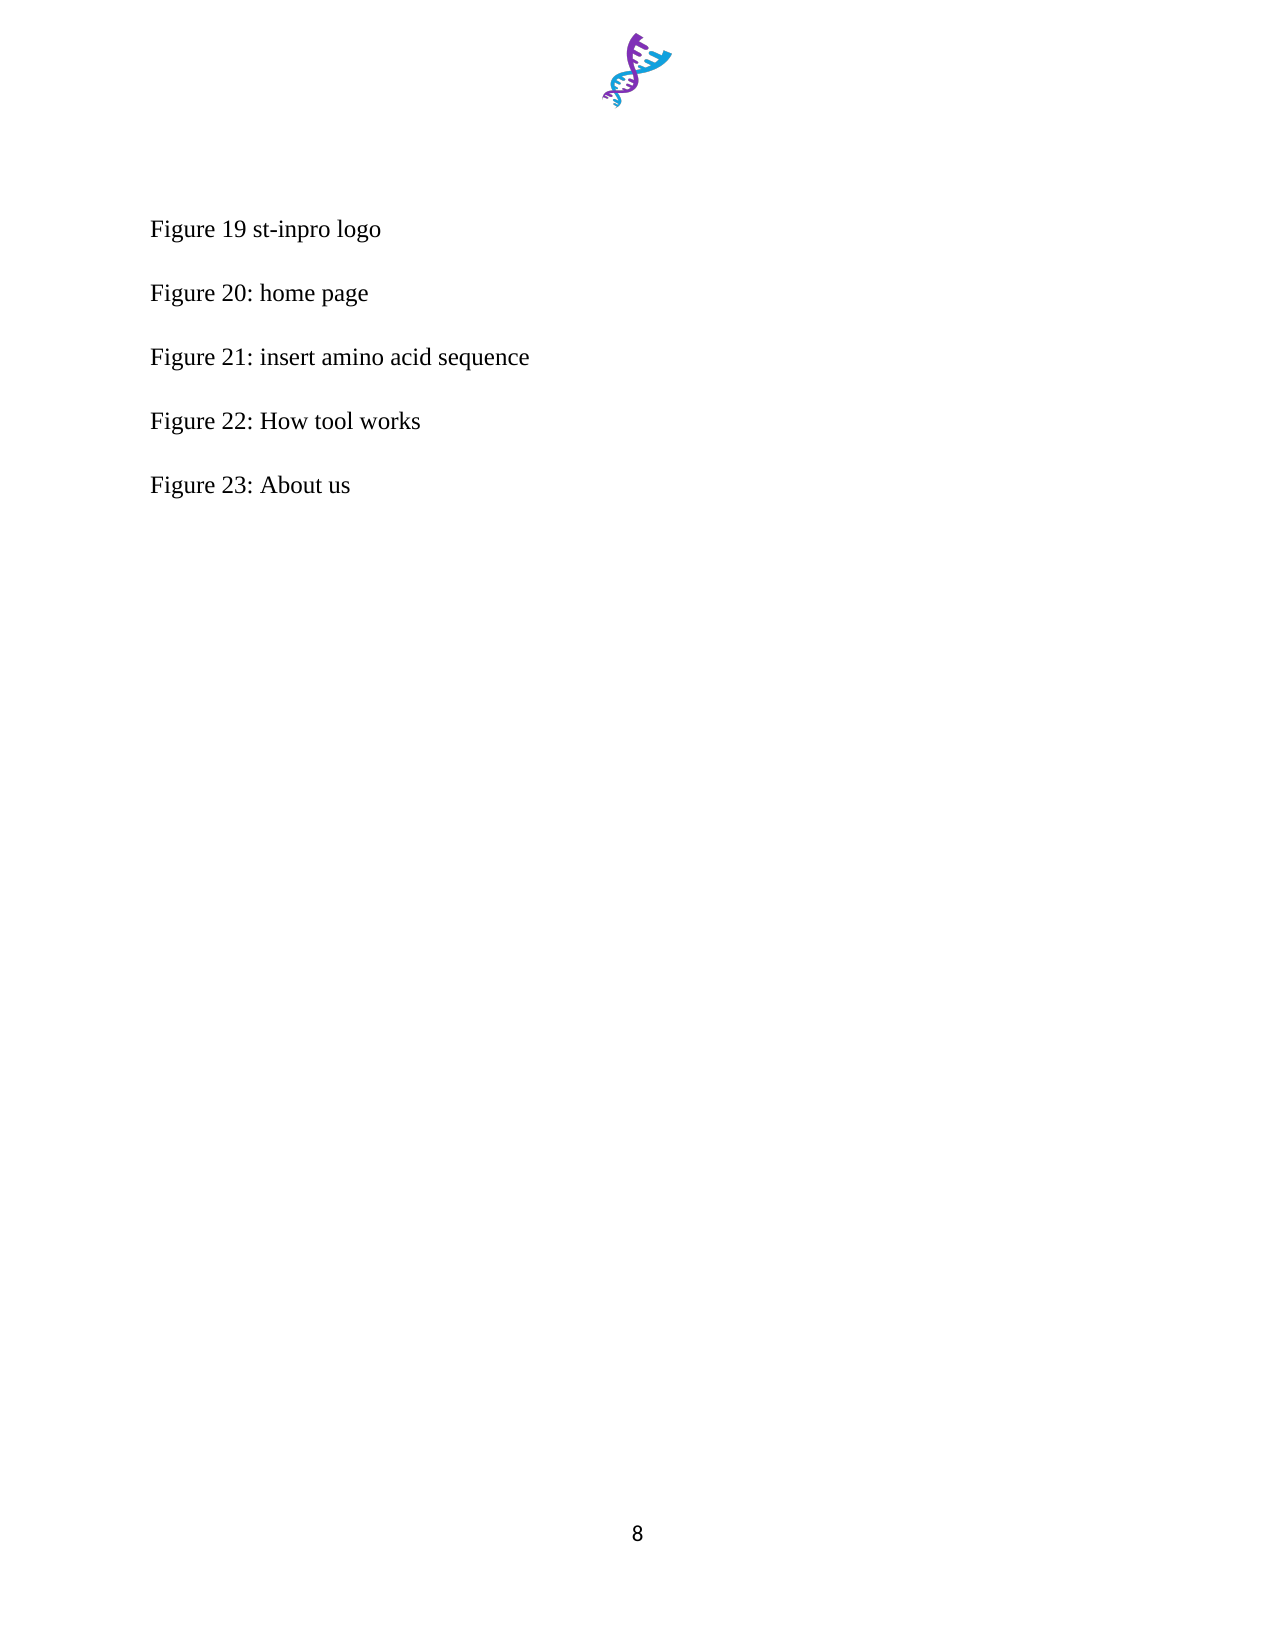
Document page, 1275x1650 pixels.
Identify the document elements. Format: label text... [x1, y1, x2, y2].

text Figure 23: About us [150, 470, 1125, 498]
text Figure 19 st-inpro logo [150, 214, 1125, 243]
text Figure 21: insert amino acid sequence [150, 342, 1125, 371]
text Figure 22: How tool works [150, 406, 1125, 434]
picture [602, 33, 672, 109]
text Figure 20: home page [150, 278, 1125, 307]
